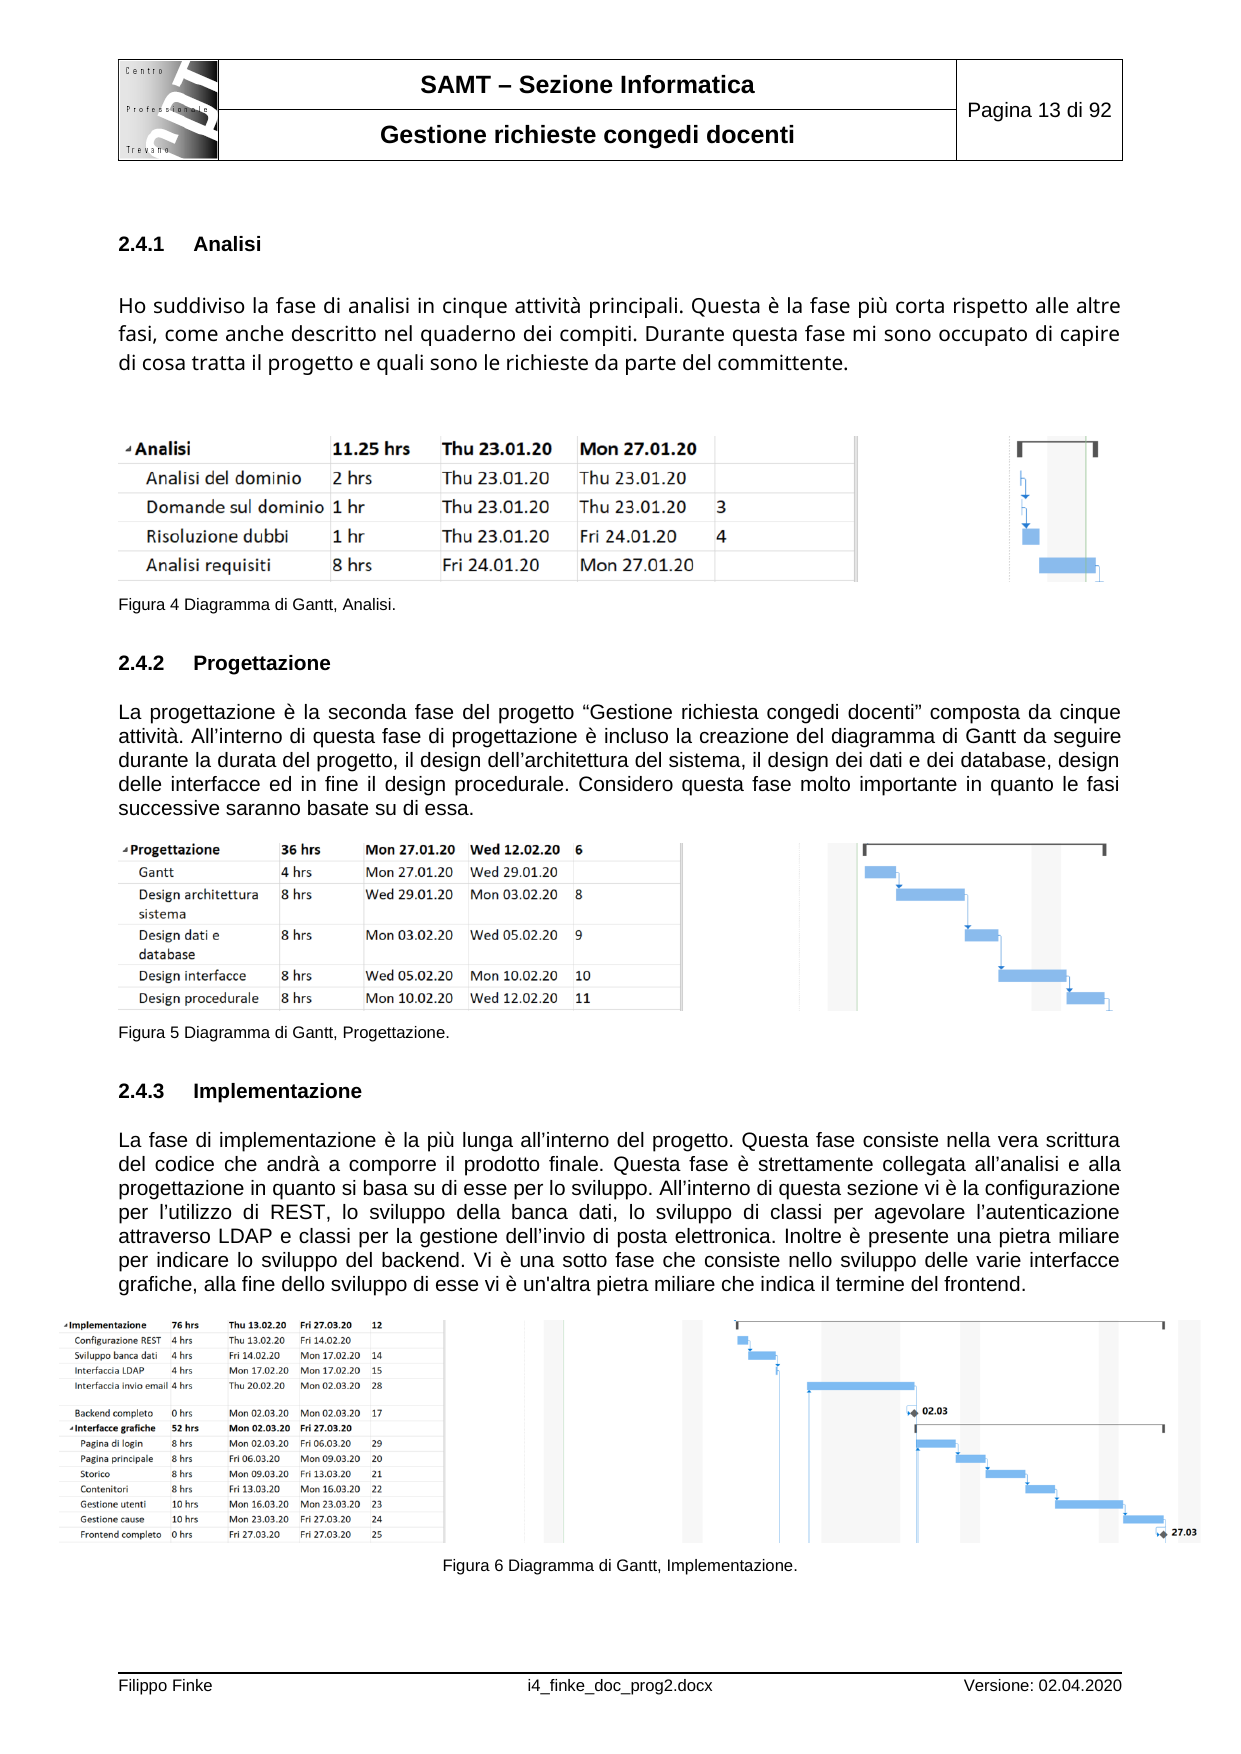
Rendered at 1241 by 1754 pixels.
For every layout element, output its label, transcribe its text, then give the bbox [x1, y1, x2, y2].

text Figura 4 Diagramma di Gantt, Analisi. [118, 594, 1122, 614]
subtitle Analisi [118, 232, 1122, 256]
text Ho suddiviso la fase di analisi in cinque attività principali. Questa è la fase più corta rispetto alle altre fasi, come anche descritto nel quaderno dei compiti. Durante questa fase mi sono occupato di capire di cosa tratta il progetto e quali sono le richieste da parte del committente. [118, 291, 1122, 376]
text Figura 5 Diagramma di Gantt, Progettazione. [118, 1023, 1122, 1042]
text Figura 6 Diagramma di Gantt, Implementazione. [118, 1555, 1122, 1574]
picture [118, 843, 1123, 1011]
text La fase di implementazione è la più lunga all’interno del progetto. Questa fase consiste nella vera scrittura del codice che andrà a comporre il prodotto finale. Questa fase è strettamente collegata all’analisi e alla progettazione in quanto si basa su di esse per lo sviluppo. All’interno di questa sezione vi è la configurazione per l’utilizzo di REST, lo sviluppo della banca dati, lo sviluppo di classi per agevolare l’autenticazione attraverso LDAP e classi per la gestione dell’invio di posta elettronica. Inoltre è presente una pietra miliare per indicare lo sviluppo del backend. Vi è una sotto fase che consiste nello sviluppo delle varie interfacce grafiche, alla fine dello sviluppo di esse vi è un'altra pietra miliare che indica il termine del frontend. [118, 1128, 1122, 1296]
picture [59, 1320, 1201, 1543]
text La progettazione è la seconda fase del progetto “Gestione richiesta congedi docenti” composta da cinque attività. All’interno di questa fase di progettazione è incluso la creazione del diagramma di Gantt da seguire durante la durata del progetto, il design dell’architettura del sistema, il design dei dati e dei database, design delle interfacce ed in fine il design procedurale. Considero questa fase molto importante in quanto le fasi successive saranno basate su di essa. [118, 700, 1122, 820]
subtitle Implementazione [118, 1079, 1122, 1103]
picture [118, 60, 218, 159]
picture [118, 436, 1123, 582]
subtitle Progettazione [118, 651, 1122, 675]
